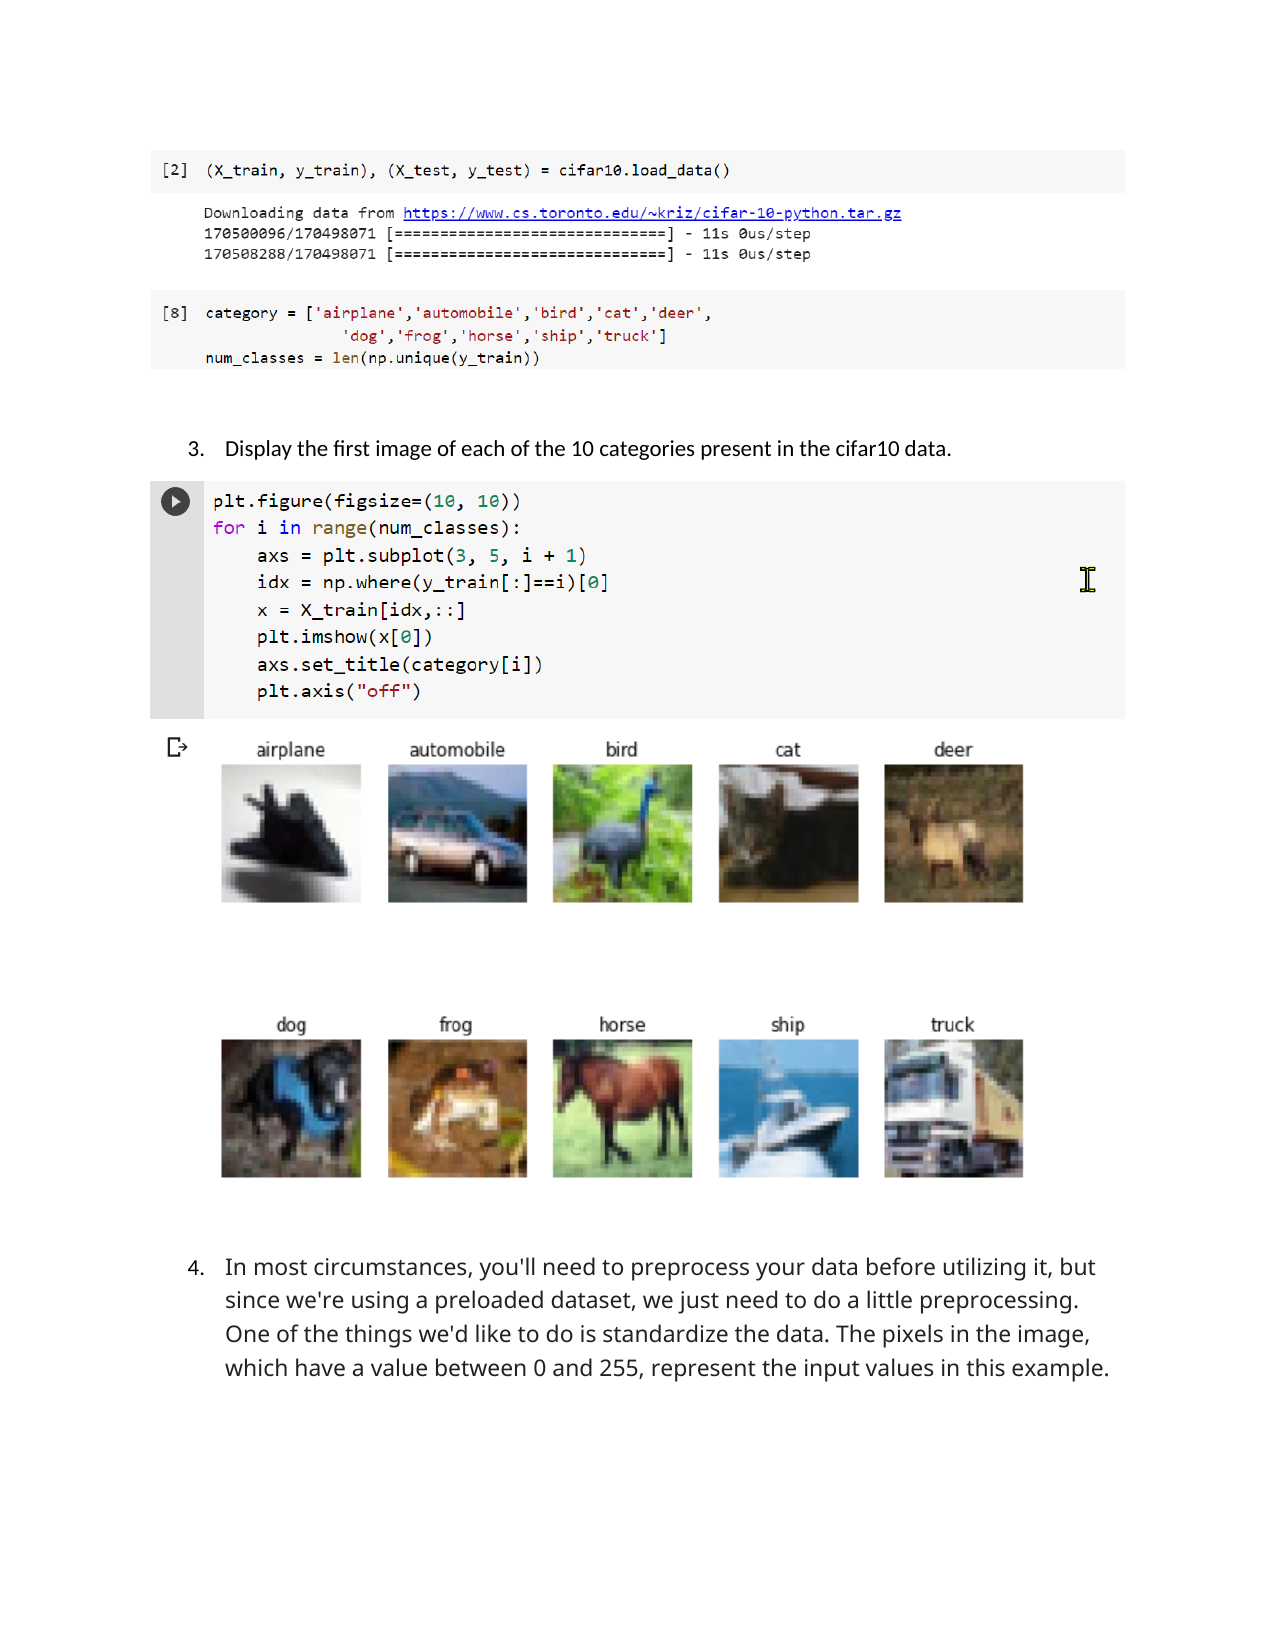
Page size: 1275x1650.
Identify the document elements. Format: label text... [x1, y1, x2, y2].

list Display the first image of each of the 10 categories present in the cifar10 data. [187, 434, 1125, 462]
picture [150, 150, 1125, 369]
list In most circumstances, you'll need to preprocess your data before utilizing it, but since we're using a preloaded dataset, we just need to do a little preprocessing. One of the things we'd like to do is standardize the data. The pixels in the image, which have a value between 0 and 255, represent the input values in this example. [187, 1251, 1125, 1383]
picture [150, 481, 1125, 1185]
